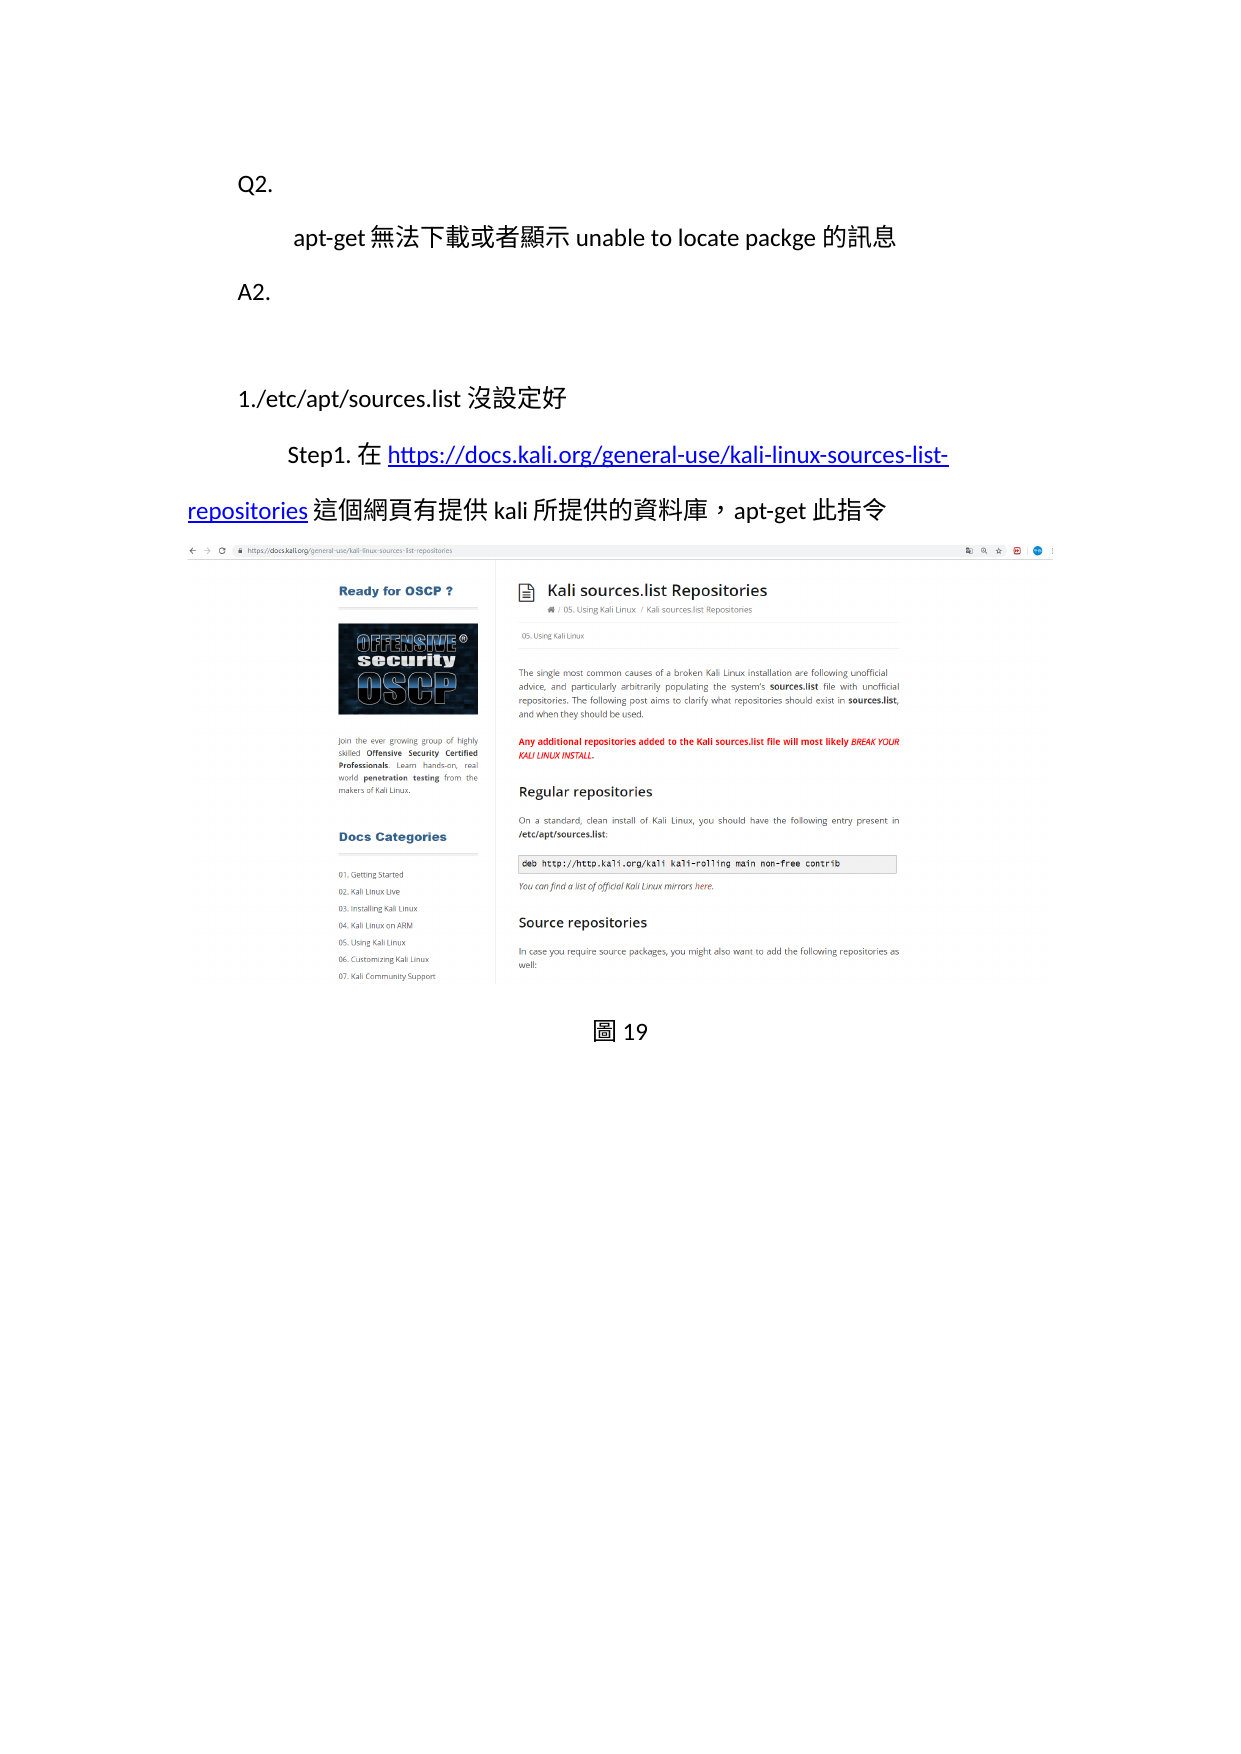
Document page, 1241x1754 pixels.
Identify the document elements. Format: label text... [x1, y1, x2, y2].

text Step1. 在https://docs.kali.org/general-use/kali-linux-sources-list-repositories 這個網頁有提供kali 所提供的資料庫，apt-get 此指令 [187, 434, 1053, 528]
text apt-get無法下載或者顯示unable to locate packge 的訊息 [237, 217, 1053, 255]
text 1./etc/apt/sources.list 沒設定好 [187, 378, 1053, 416]
text Q2. [187, 164, 1053, 202]
text 圖19 [187, 1011, 1053, 1048]
text A2. [187, 273, 1053, 310]
picture [187, 545, 1053, 984]
